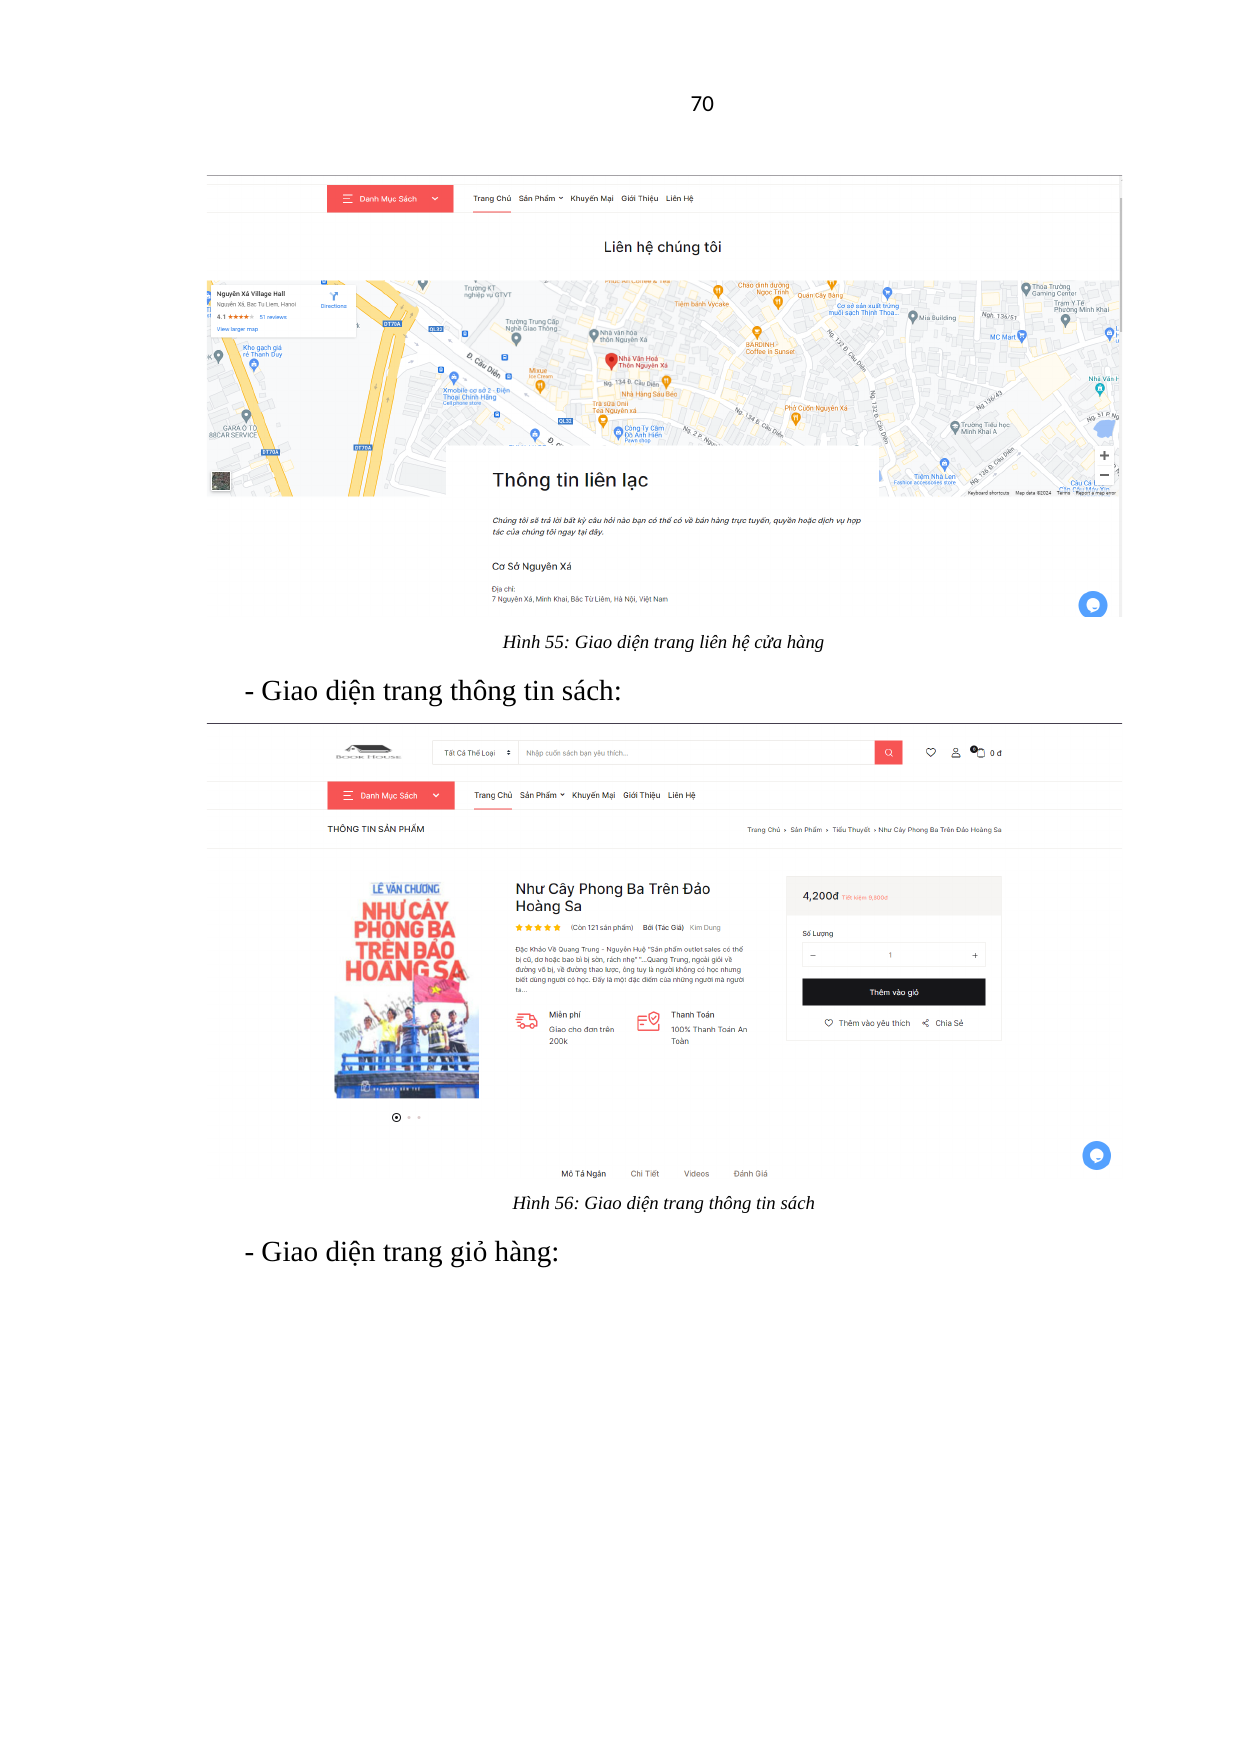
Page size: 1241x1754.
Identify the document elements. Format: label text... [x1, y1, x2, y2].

text Hình 56: Giao diện trang thông tin sách [207, 1192, 1122, 1214]
picture [206, 723, 1123, 1179]
text - Giao diện trang giỏ hàng: [244, 1234, 1122, 1268]
picture [206, 175, 1123, 617]
text Hình 55: Giao diện trang liên hệ cửa hàng [207, 631, 1122, 652]
text - Giao diện trang thông tin sách: [244, 673, 1122, 707]
